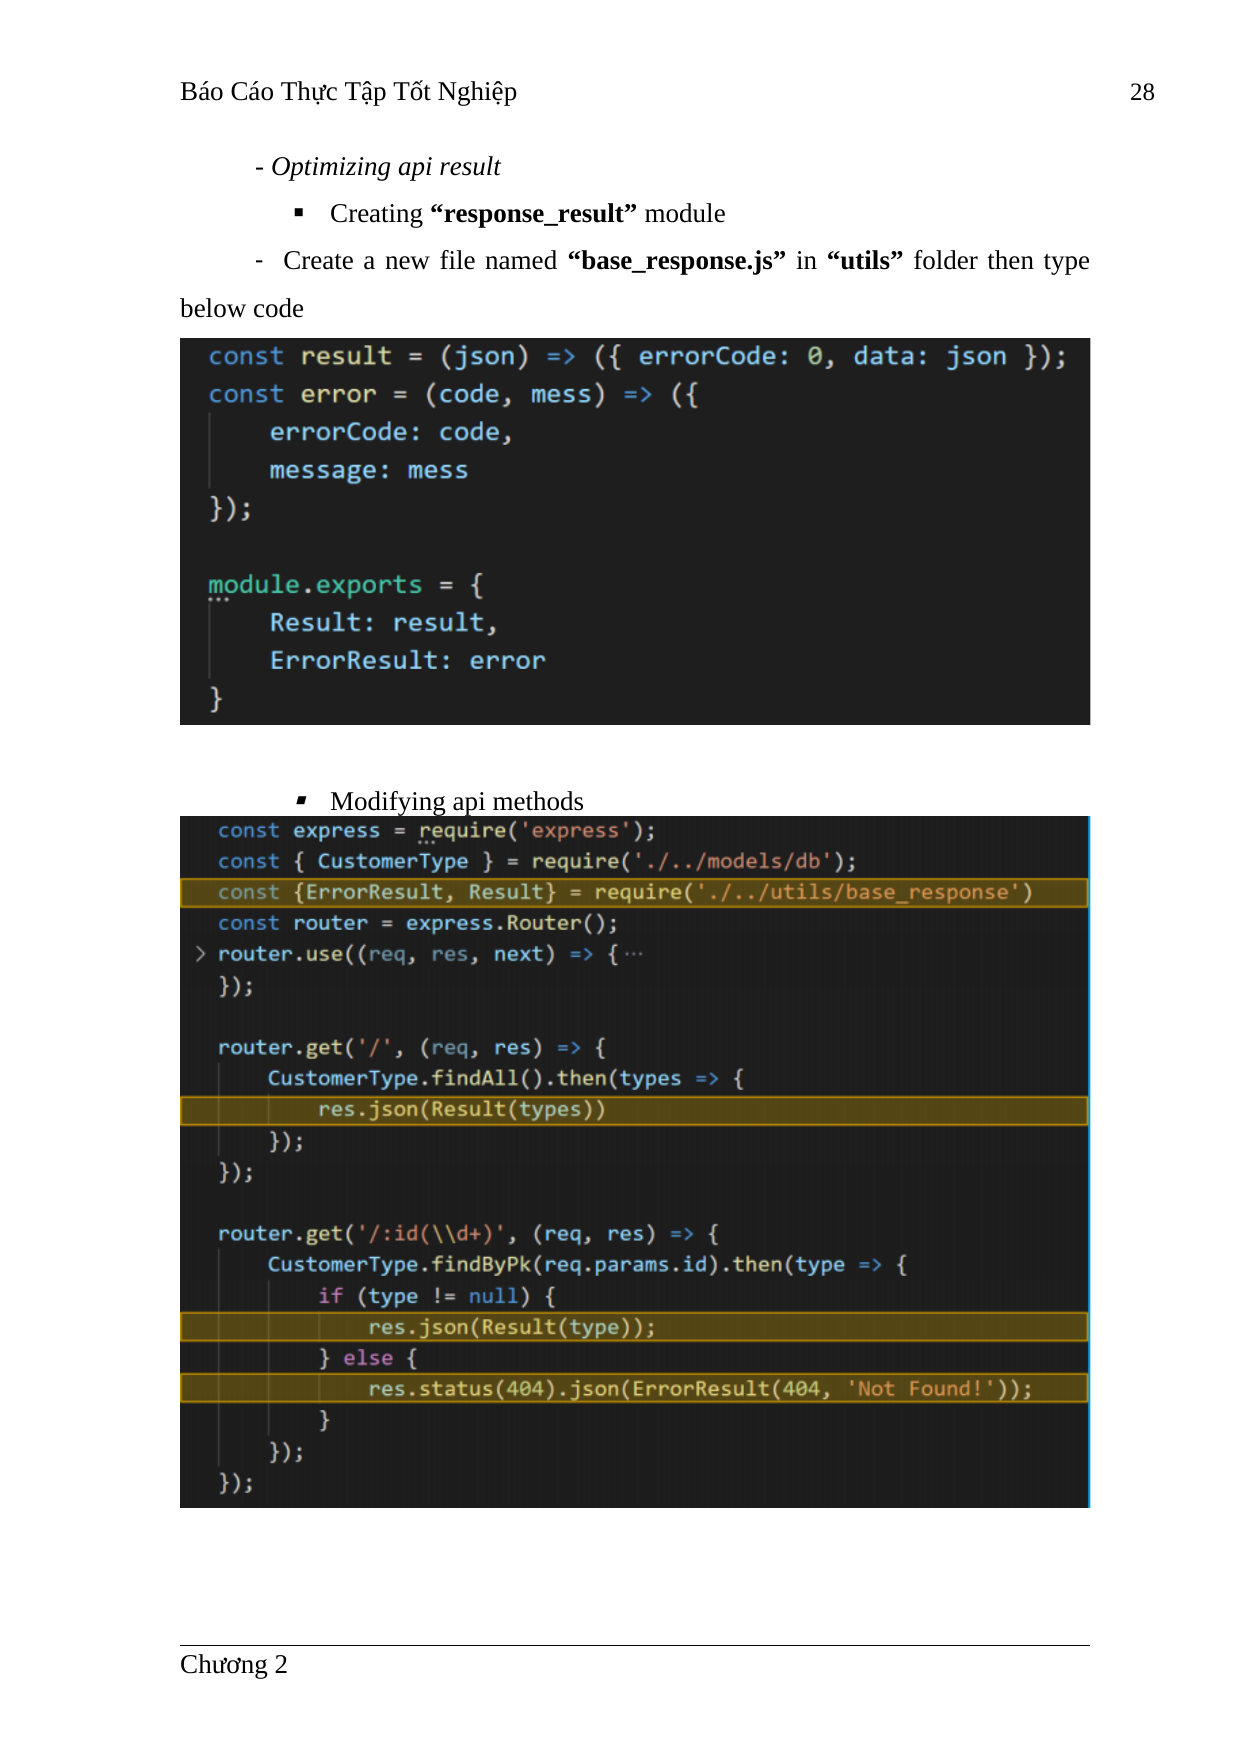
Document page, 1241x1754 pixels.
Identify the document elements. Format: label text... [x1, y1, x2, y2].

list Create a new file named “base_response.js” in “utils” folder then type below code [180, 243, 1090, 323]
picture [180, 338, 1091, 725]
picture [180, 816, 1091, 1508]
list Creating “response_result” module [292, 197, 1090, 228]
text - Optimizing api result [180, 150, 1090, 181]
list Modifying api methods [292, 785, 1090, 816]
